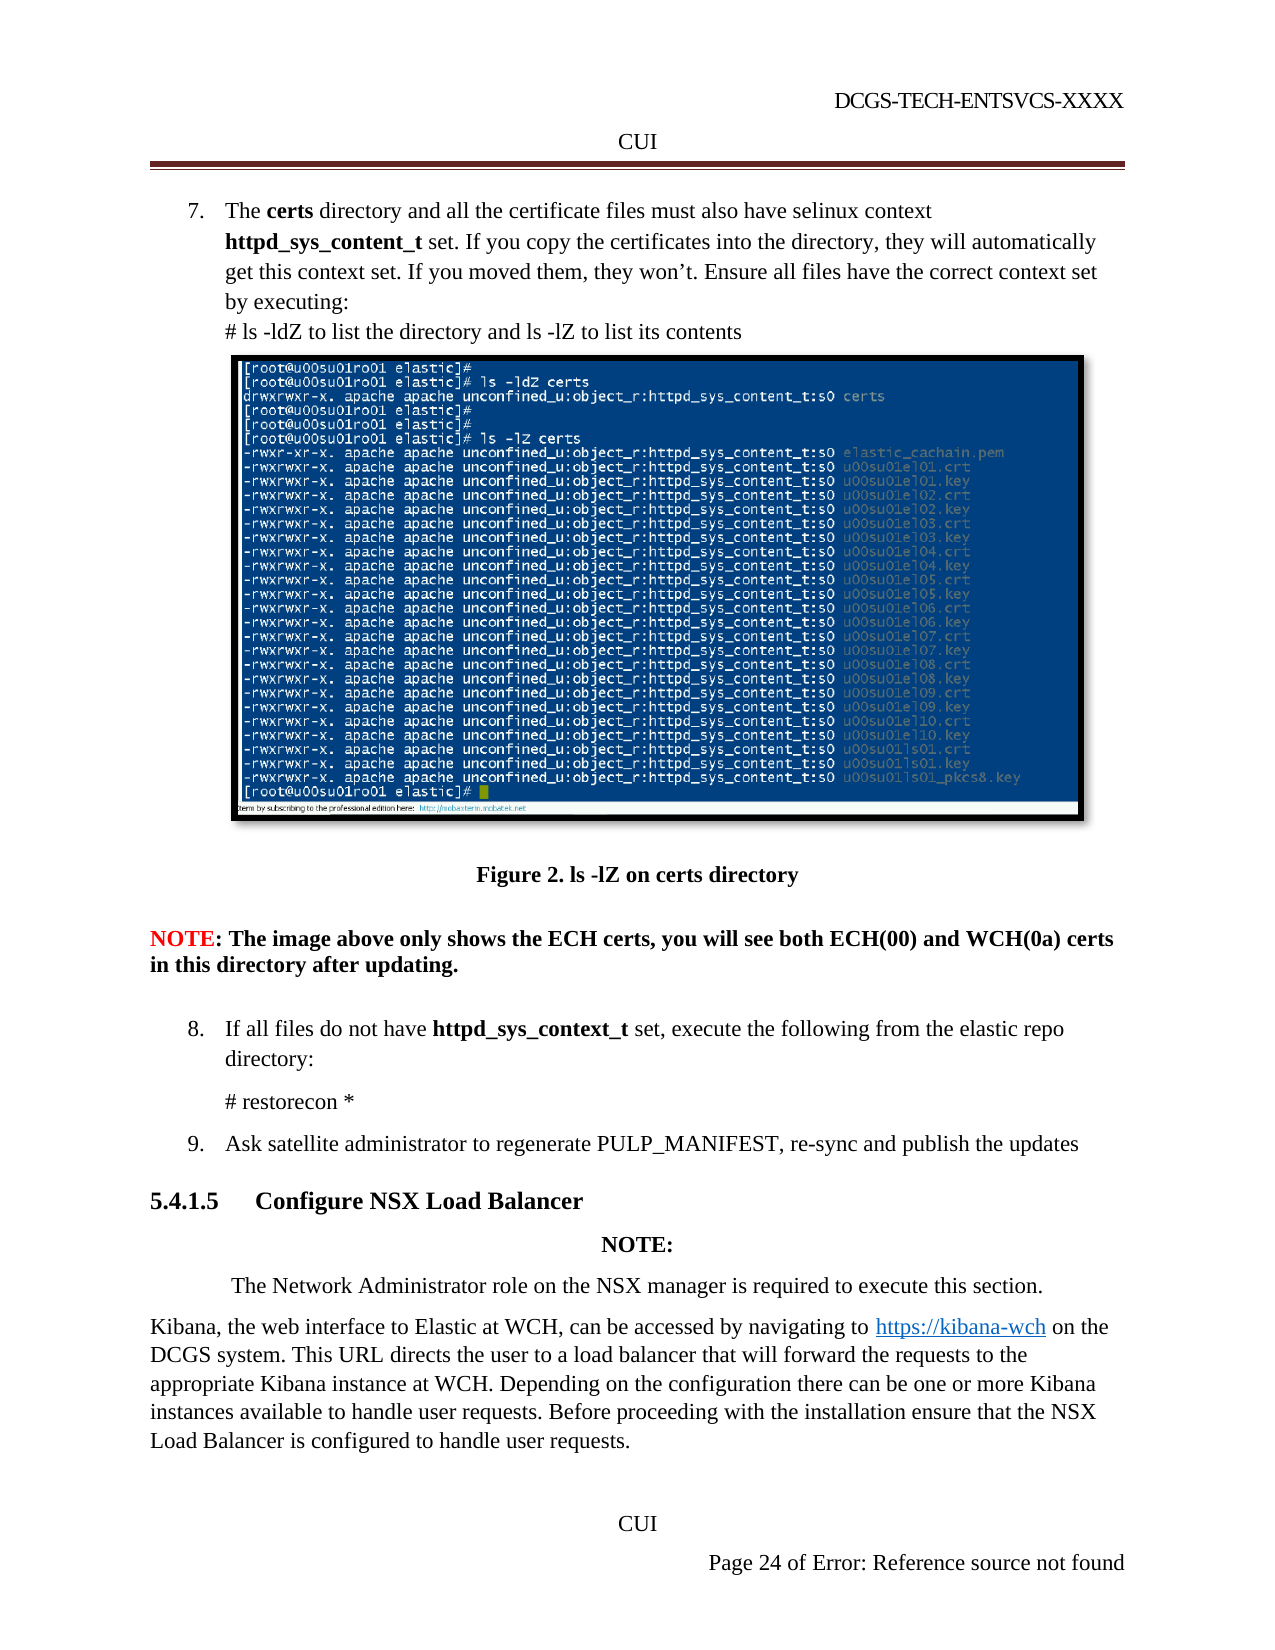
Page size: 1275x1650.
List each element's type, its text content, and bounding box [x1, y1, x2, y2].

text NOTE: [150, 1231, 1125, 1258]
subtitle Configure NSX Load Balancer [150, 1186, 1125, 1214]
list # restorecon * [225, 1088, 1125, 1114]
list If all files do not have httpd_sys_context_t set, execute the following from the elastic repo directory: [187, 1015, 1125, 1071]
text Kibana, the web interface to Elastic at WCH, can be accessed by navigating to https://kibana-wch on the DCGS system. This URL directs the user to a load balancer that will forward the requests to the appropriate Kibana instance at WCH. Depending on the configuration there can be one or more Kibana instances available to handle user requests. Before proceeding with the installation ensure that the NSX Load Balancer is configured to handle user requests. [150, 1313, 1125, 1453]
picture [238, 361, 1078, 815]
text The Network Administrator role on the NSX manager is required to execute this section. [150, 1272, 1125, 1298]
list Ask satellite administrator to regenerate PULP_MANIFEST, re-sync and publish the updates [187, 1131, 1125, 1157]
text NOTE: The image above only shows the ECH certs, you will see both ECH(00) and WCH(0a) certs in this directory after updating. [150, 925, 1125, 977]
list The certs directory and all the certificate files must also have selinux context httpd_sys_content_t set. If you copy the certificates into the directory, they will automatically get this context set. If you moved them, they won’t. Ensure all files have the correct context set by executing: [187, 197, 1125, 314]
list # ls -ldZ to list the directory and ls -lZ to list its contents [225, 318, 1125, 345]
